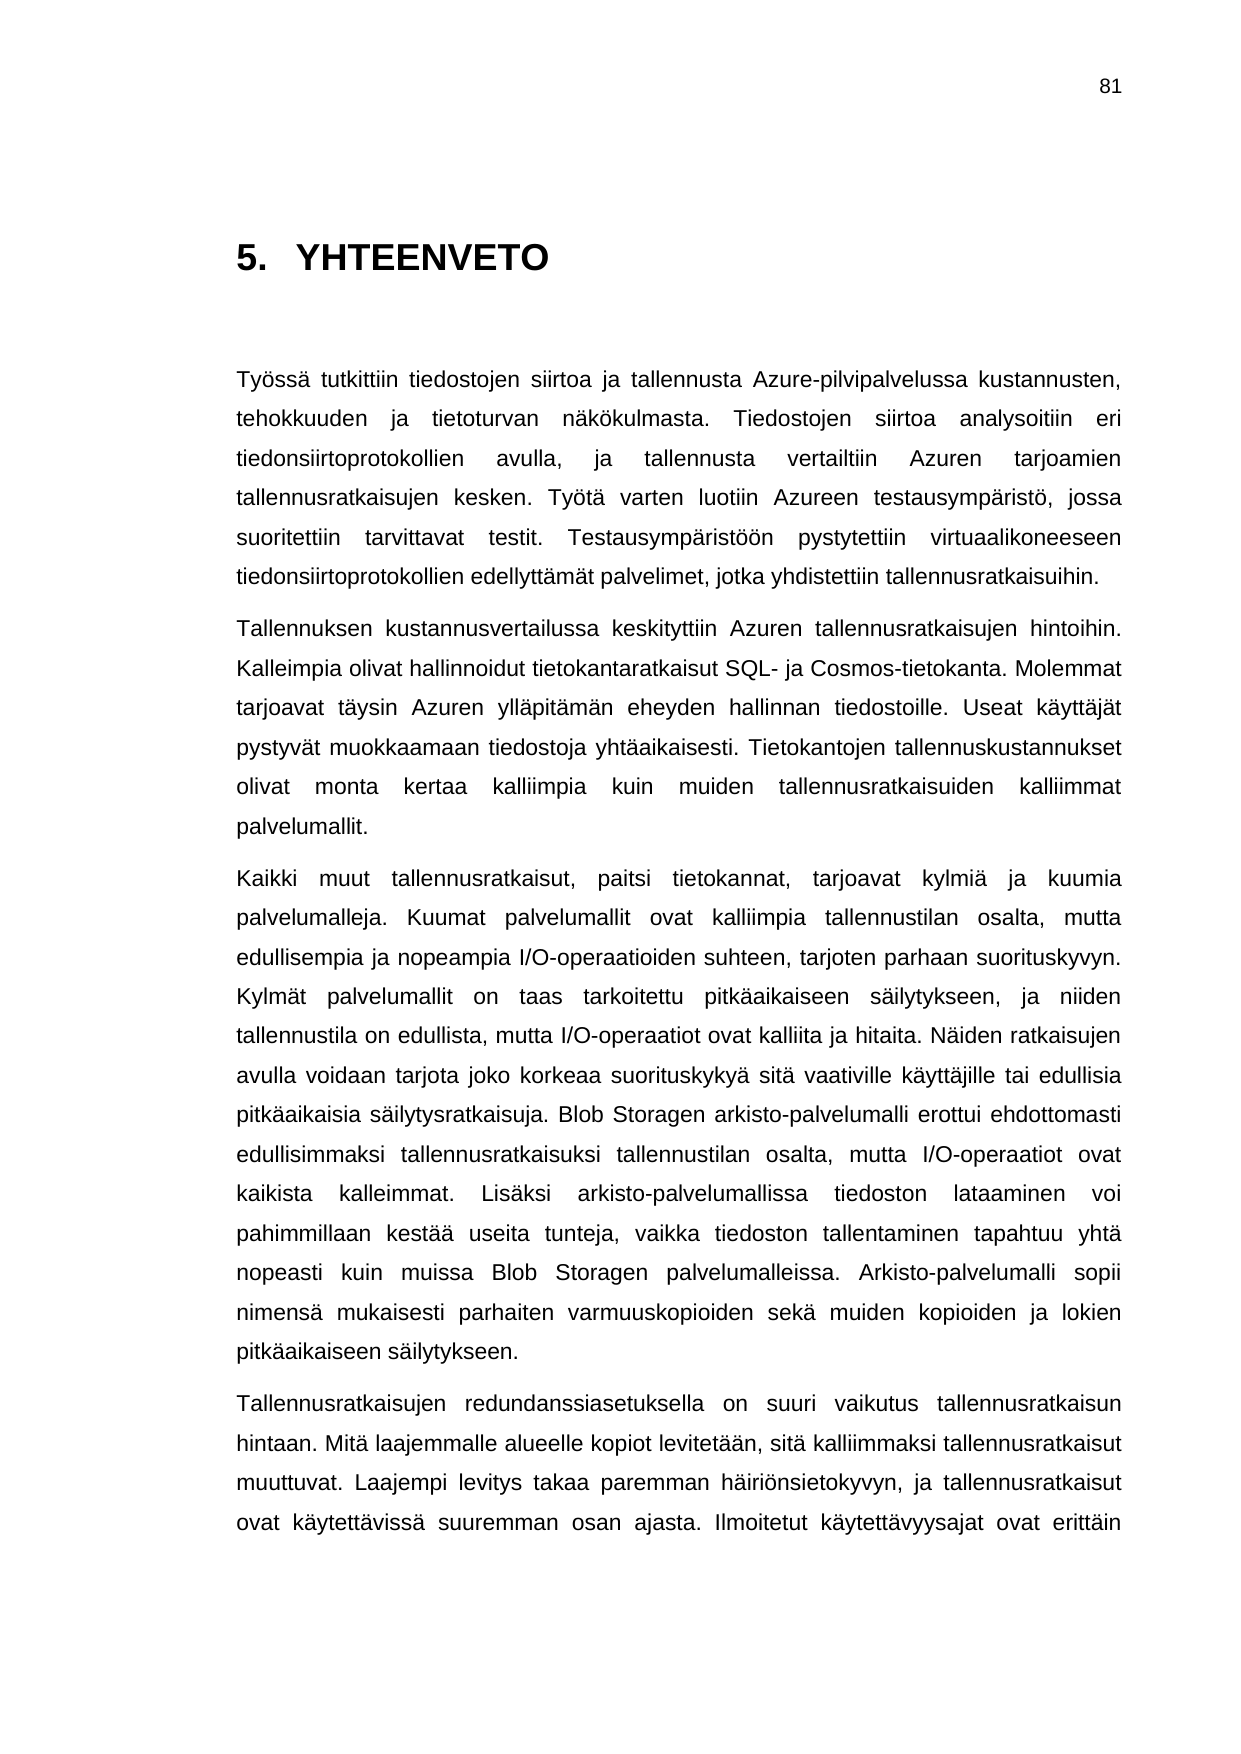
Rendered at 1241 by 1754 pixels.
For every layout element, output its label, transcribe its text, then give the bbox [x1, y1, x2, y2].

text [236, 1390, 1122, 1535]
subtitle yhteenveto [236, 235, 1122, 278]
text Kaikki muut tallennusratkaisut, paitsi tietokannat, tarjoavat kylmiä ja kuumia palvelumalleja. Kuumat palvelumallit ovat kalliimpia tallennustilan osalta, mutta edullisempia ja nopeampia I/O-operaatioiden suhteen, tarjoten parhaan suorituskyvyn. Kylmät palvelumallit on taas tarkoitettu pitkäaikaiseen säilytykseen, ja niiden tallennustila on edullista, mutta I/O-operaatiot ovat kalliita ja hitaita. Näiden ratkaisujen avulla voidaan tarjota joko korkeaa suorituskykyä sitä vaativille käyttäjille tai edullisia pitkäaikaisia säilytysratkaisuja. Blob Storagen arkisto-palvelumalli erottui ehdottomasti edullisimmaksi tallennusratkaisuksi tallennustilan osalta, mutta I/O-operaatiot ovat kaikista kalleimmat. Lisäksi arkisto-palvelumallissa tiedoston lataaminen voi pahimmillaan kestää useita tunteja, vaikka tiedoston tallentaminen tapahtuu yhtä nopeasti kuin muissa Blob Storagen palvelumalleissa. Arkisto-palvelumalli sopii nimensä mukaisesti parhaiten varmuuskopioiden sekä muiden kopioiden ja lokien pitkäaikaiseen säilytykseen. [236, 864, 1122, 1365]
text Työssä tutkittiin tiedostojen siirtoa ja tallennusta Azure-pilvipalvelussa kustannusten, tehokkuuden ja tietoturvan näkökulmasta. Tiedostojen siirtoa analysoitiin eri tiedonsiirtoprotokollien avulla, ja tallennusta vertailtiin Azuren tarjoamien tallennusratkaisujen kesken. Työtä varten luotiin Azureen testausympäristö, jossa suoritettiin tarvittavat testit. Testausympäristöön pystytettiin virtuaalikoneeseen tiedonsiirtoprotokollien edellyttämät palvelimet, jotka yhdistettiin tallennusratkaisuihin. [236, 366, 1122, 589]
text Tallennuksen kustannusvertailussa keskityttiin Azuren tallennusratkaisujen hintoihin. Kalleimpia olivat hallinnoidut tietokantaratkaisut SQL- ja Cosmos-tietokanta. Molemmat tarjoavat täysin Azuren ylläpitämän eheyden hallinnan tiedostoille. Useat käyttäjät pystyvät muokkaamaan tiedostoja yhtäaikaisesti. Tietokantojen tallennuskustannukset olivat monta kertaa kalliimpia kuin muiden tallennusratkaisuiden kalliimmat palvelumallit. [236, 615, 1122, 839]
